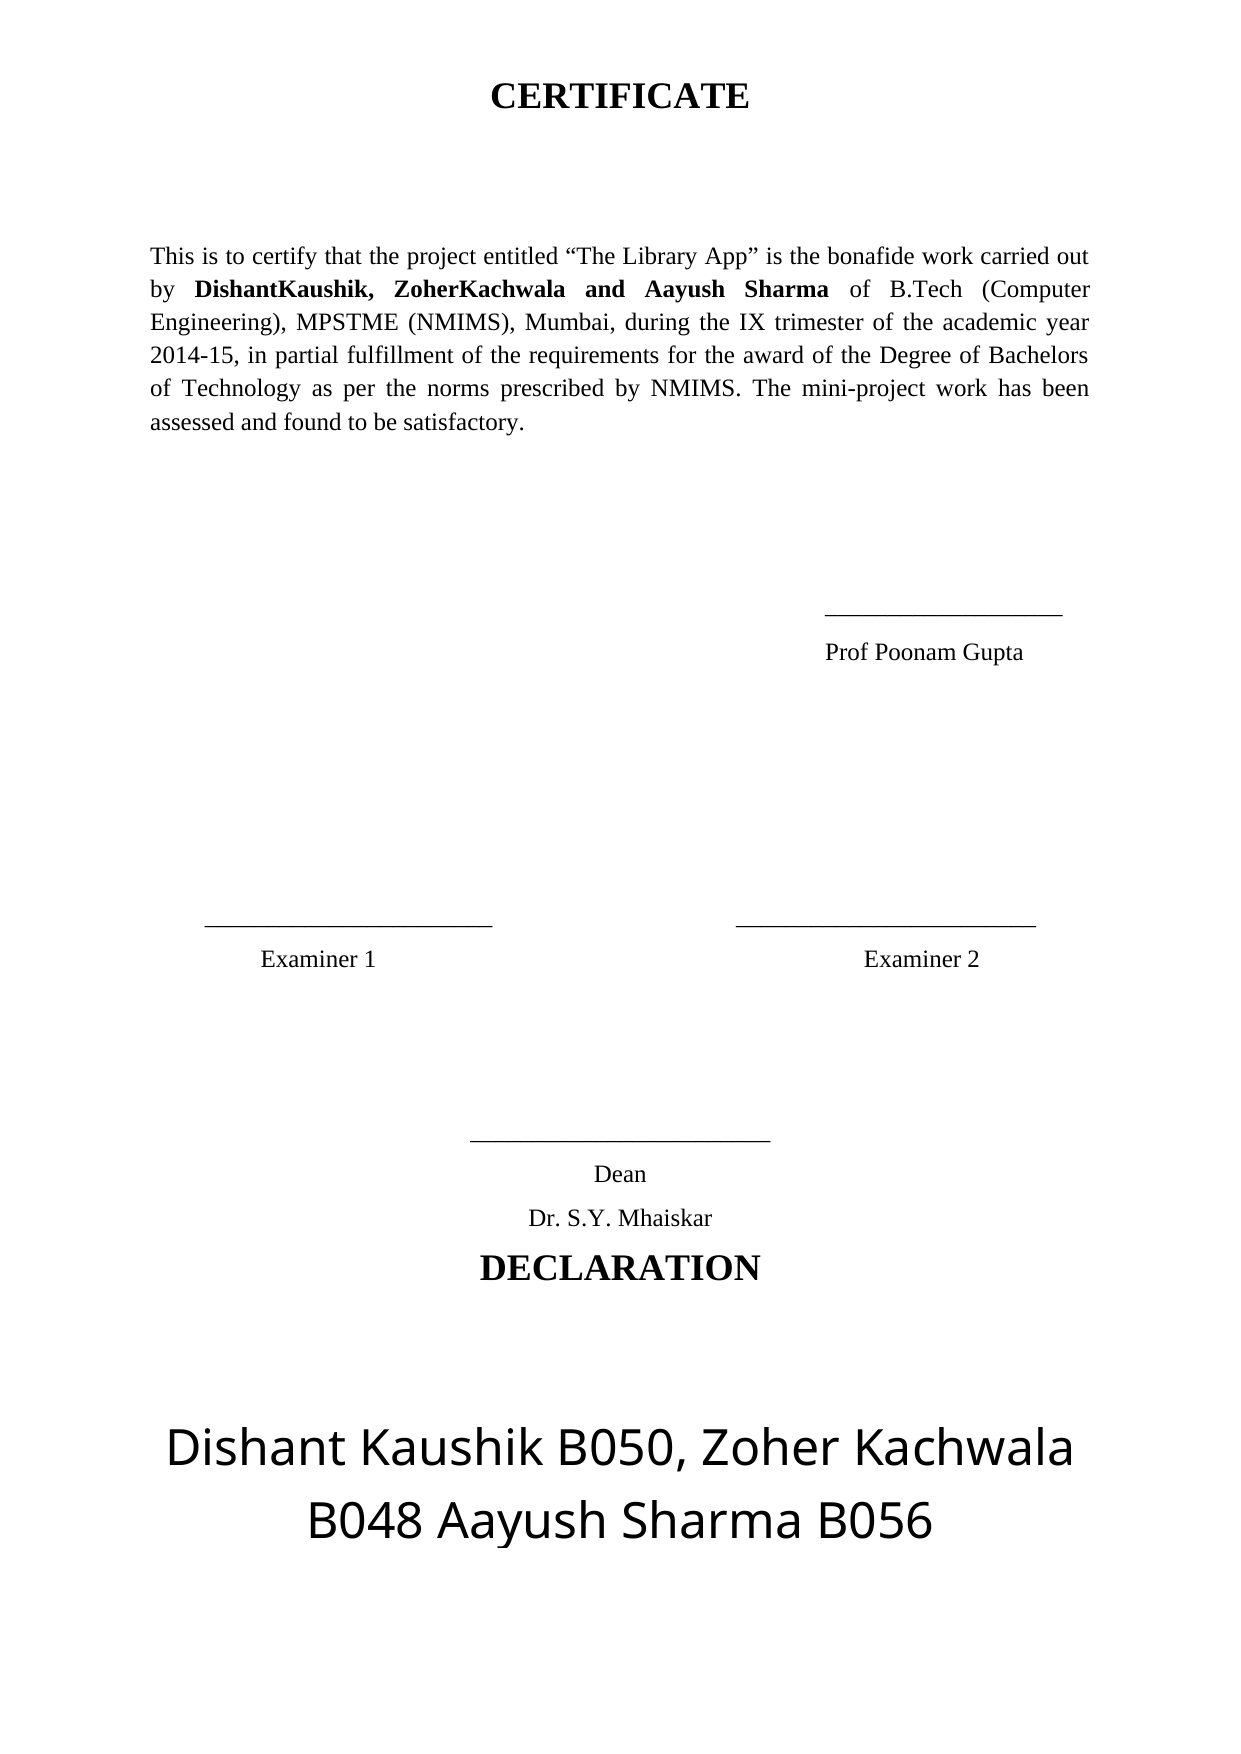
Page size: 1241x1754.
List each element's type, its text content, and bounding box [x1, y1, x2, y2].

text CERTIFICATE [150, 74, 1090, 117]
text Dean [150, 1159, 1090, 1188]
text ________________________ [150, 1116, 1090, 1145]
title DECLARATION [150, 1246, 1090, 1289]
text This is to certify that the project entitled “The Library App” is the bonafide work carried out by DishantKaushik, ZoherKachwala and Aayush Sharma of B.Tech (Computer Engineering), MPSTME (NMIMS), Mumbai, during the IX trimester of the academic year 2014-15, in partial fulfillment of the requirements for the award of the Degree of Bachelors of Technology as per the norms prescribed by NMIMS. The mini-project work has been assessed and found to be satisfactory. [150, 241, 1090, 435]
text Prof Poonam Gupta [825, 637, 1090, 666]
text Dr. S.Y. Mhaiskar [150, 1203, 1090, 1231]
text Examiner 1 Examiner 2 [150, 944, 1090, 973]
text _______________________ ________________________ [150, 901, 1090, 929]
text ___________________ [825, 590, 1090, 618]
